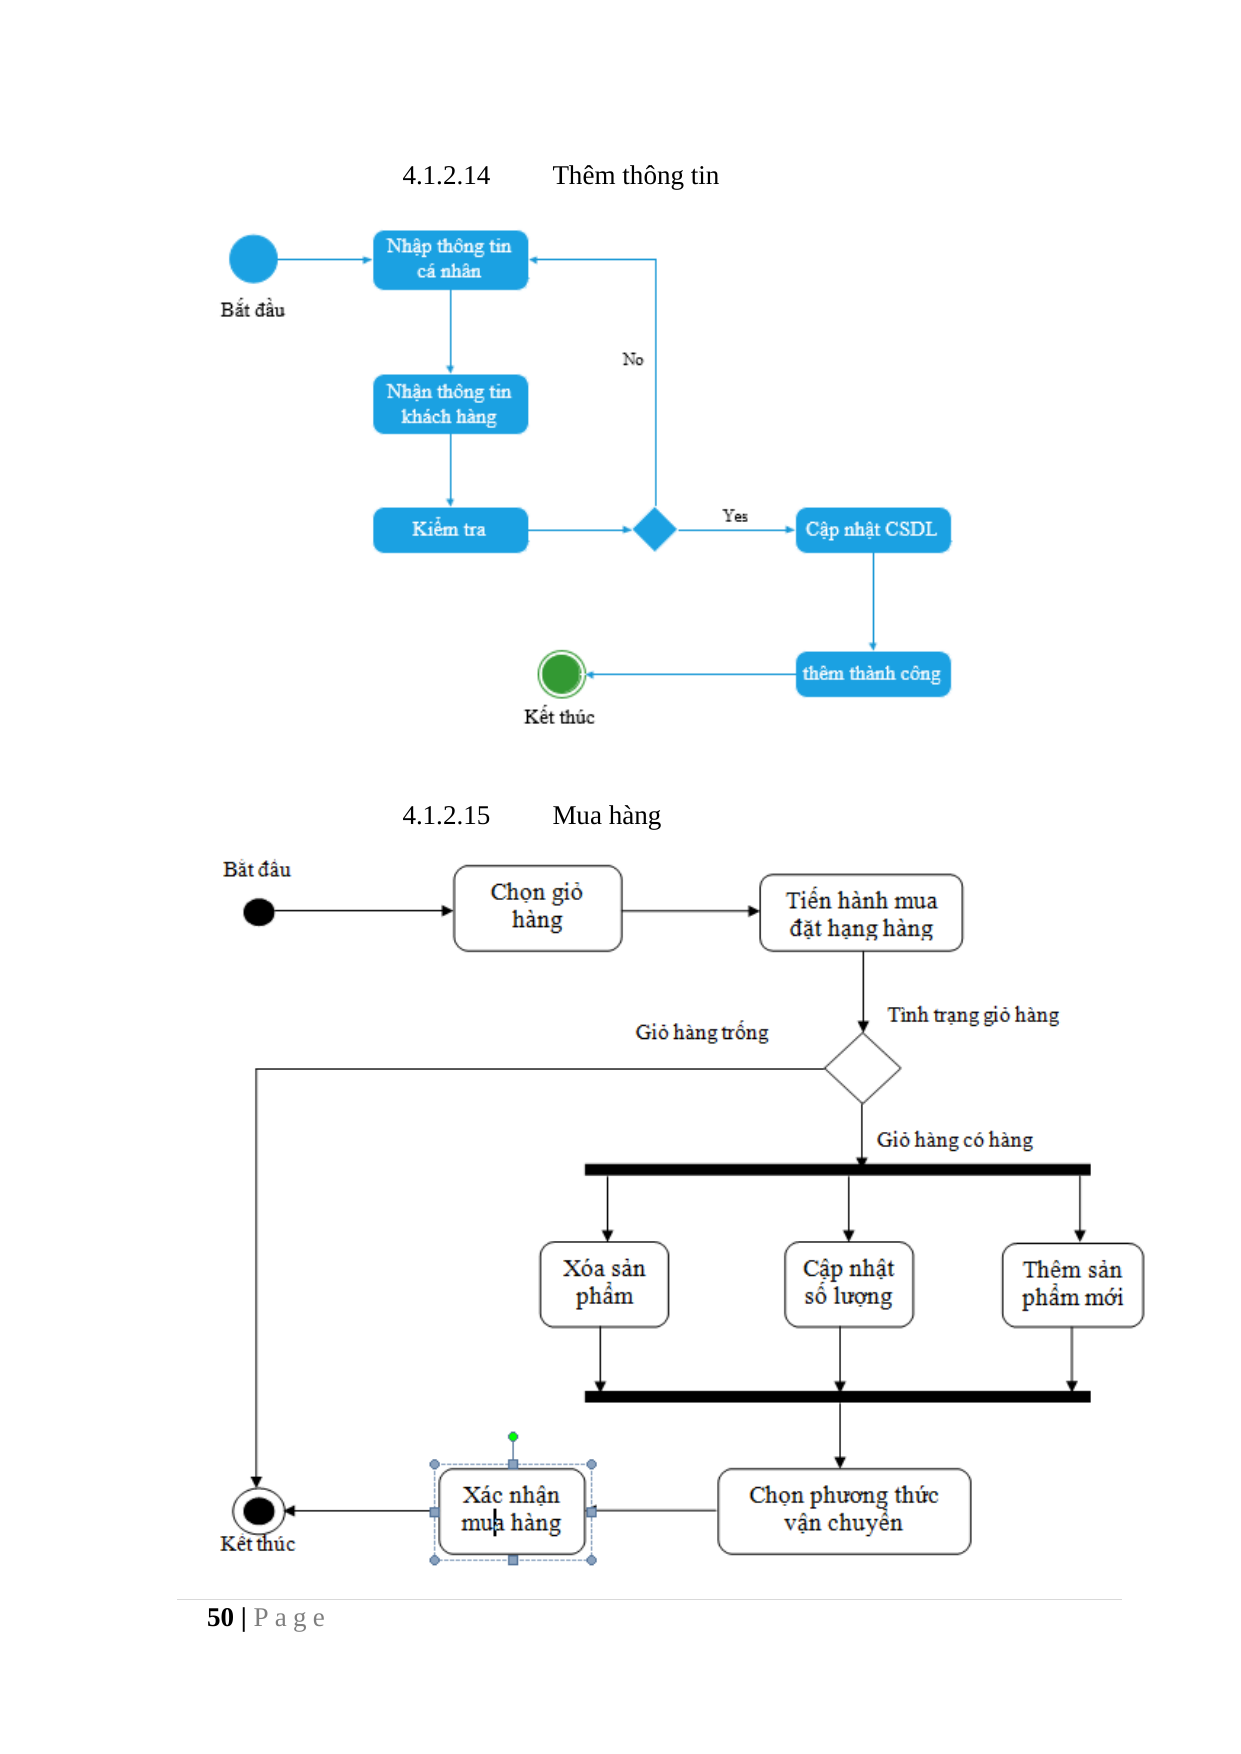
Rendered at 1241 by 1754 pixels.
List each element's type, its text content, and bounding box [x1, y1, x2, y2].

picture [206, 212, 956, 738]
picture [206, 852, 1152, 1567]
subtitle Mua hàng [402, 799, 1106, 831]
subtitle Thêm thông tin [402, 159, 1106, 191]
